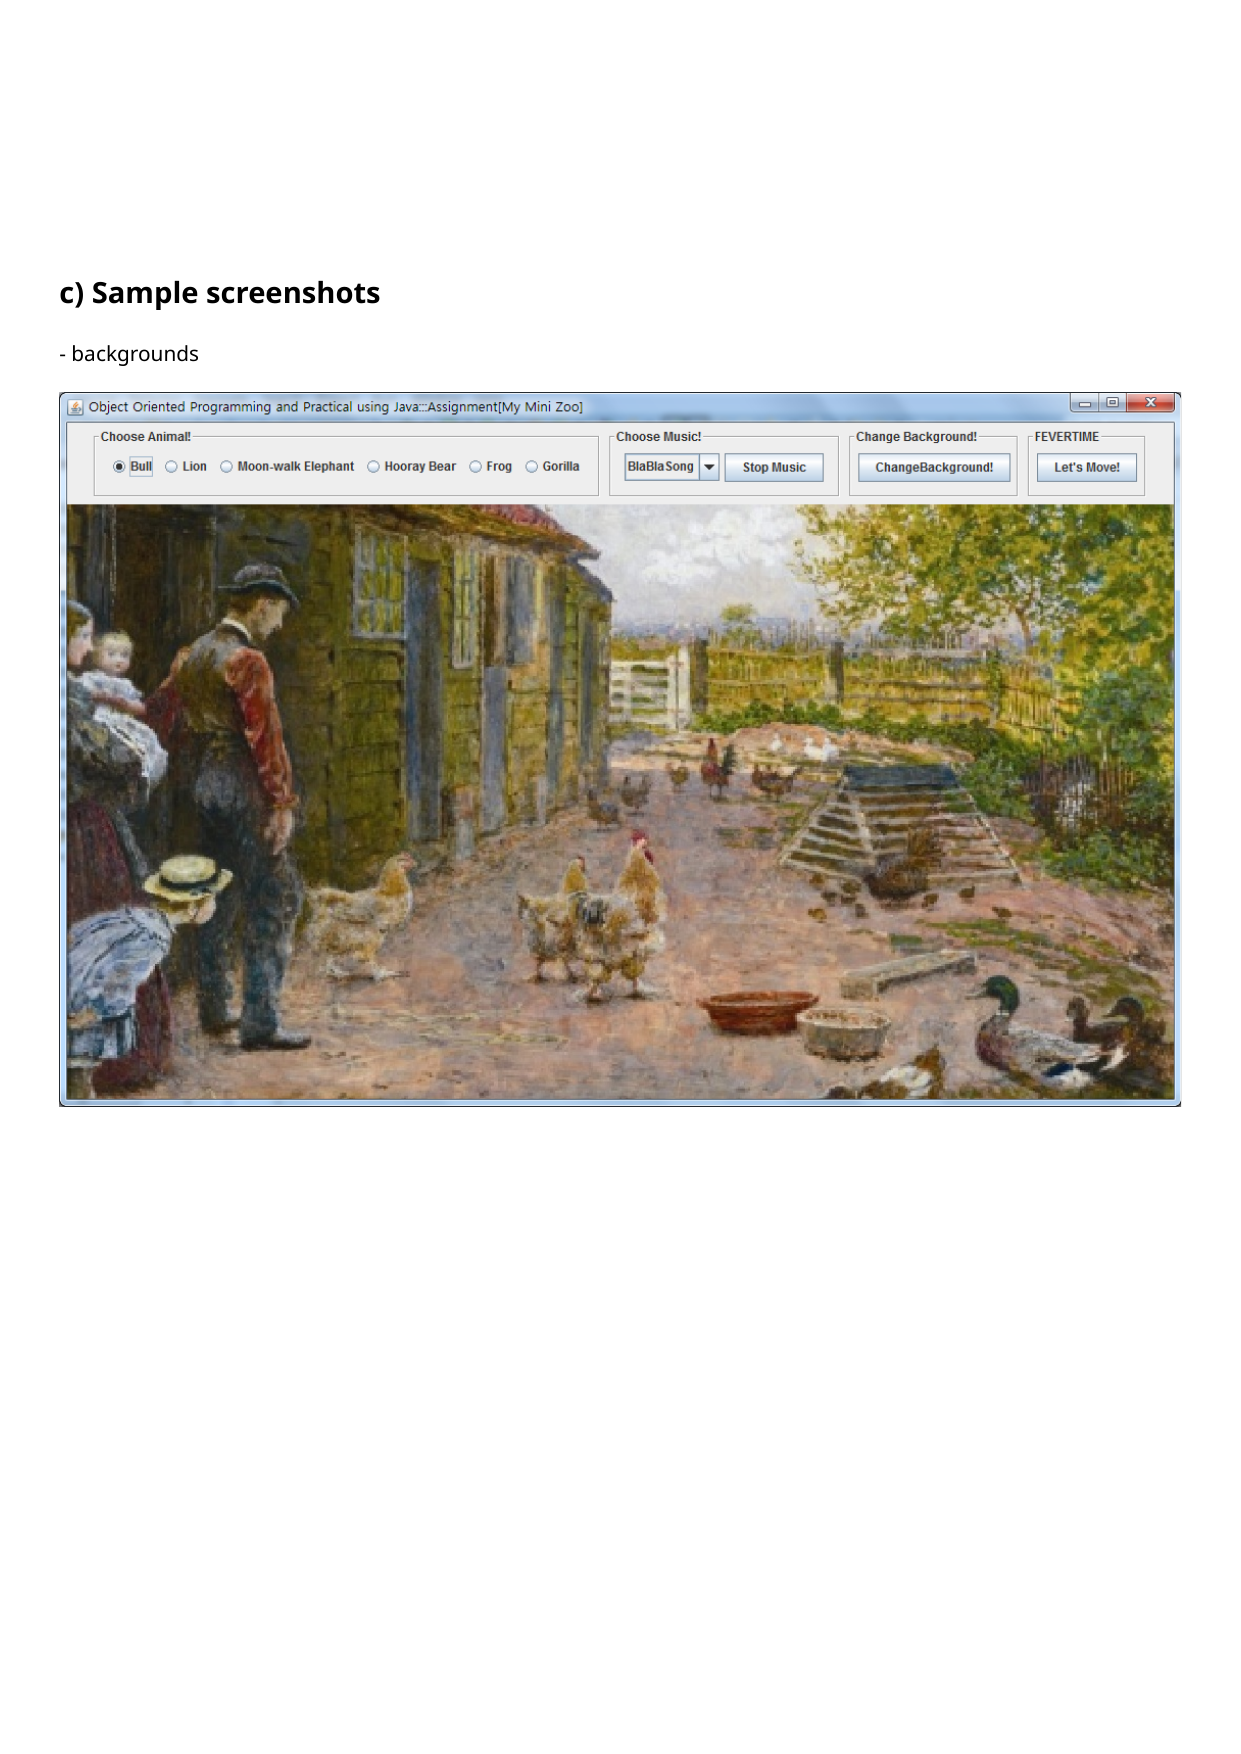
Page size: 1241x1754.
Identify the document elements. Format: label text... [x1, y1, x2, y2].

text c) Sample screenshots [59, 273, 1181, 312]
picture [59, 392, 1182, 1107]
text - backgrounds [59, 339, 1181, 368]
